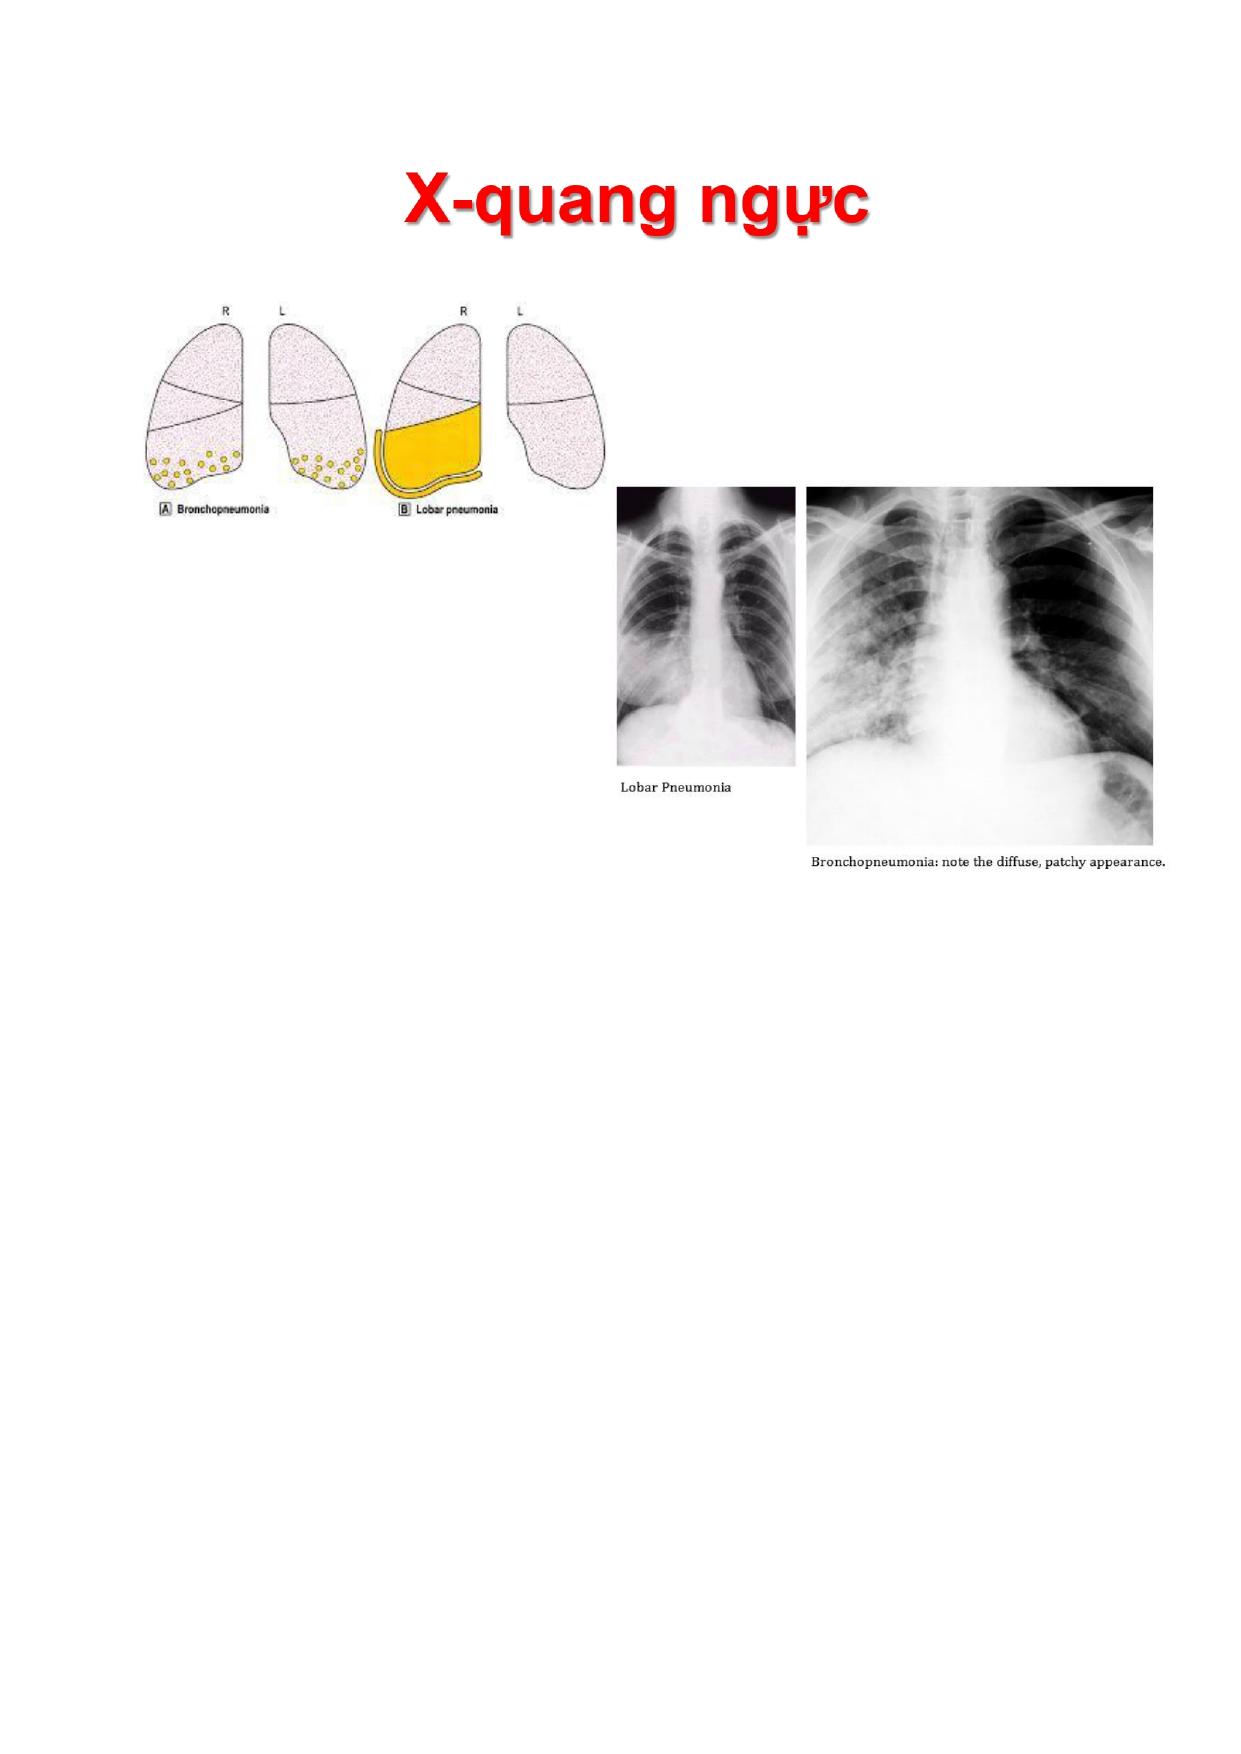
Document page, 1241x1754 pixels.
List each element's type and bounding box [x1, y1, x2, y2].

picture [75, 75, 1198, 917]
